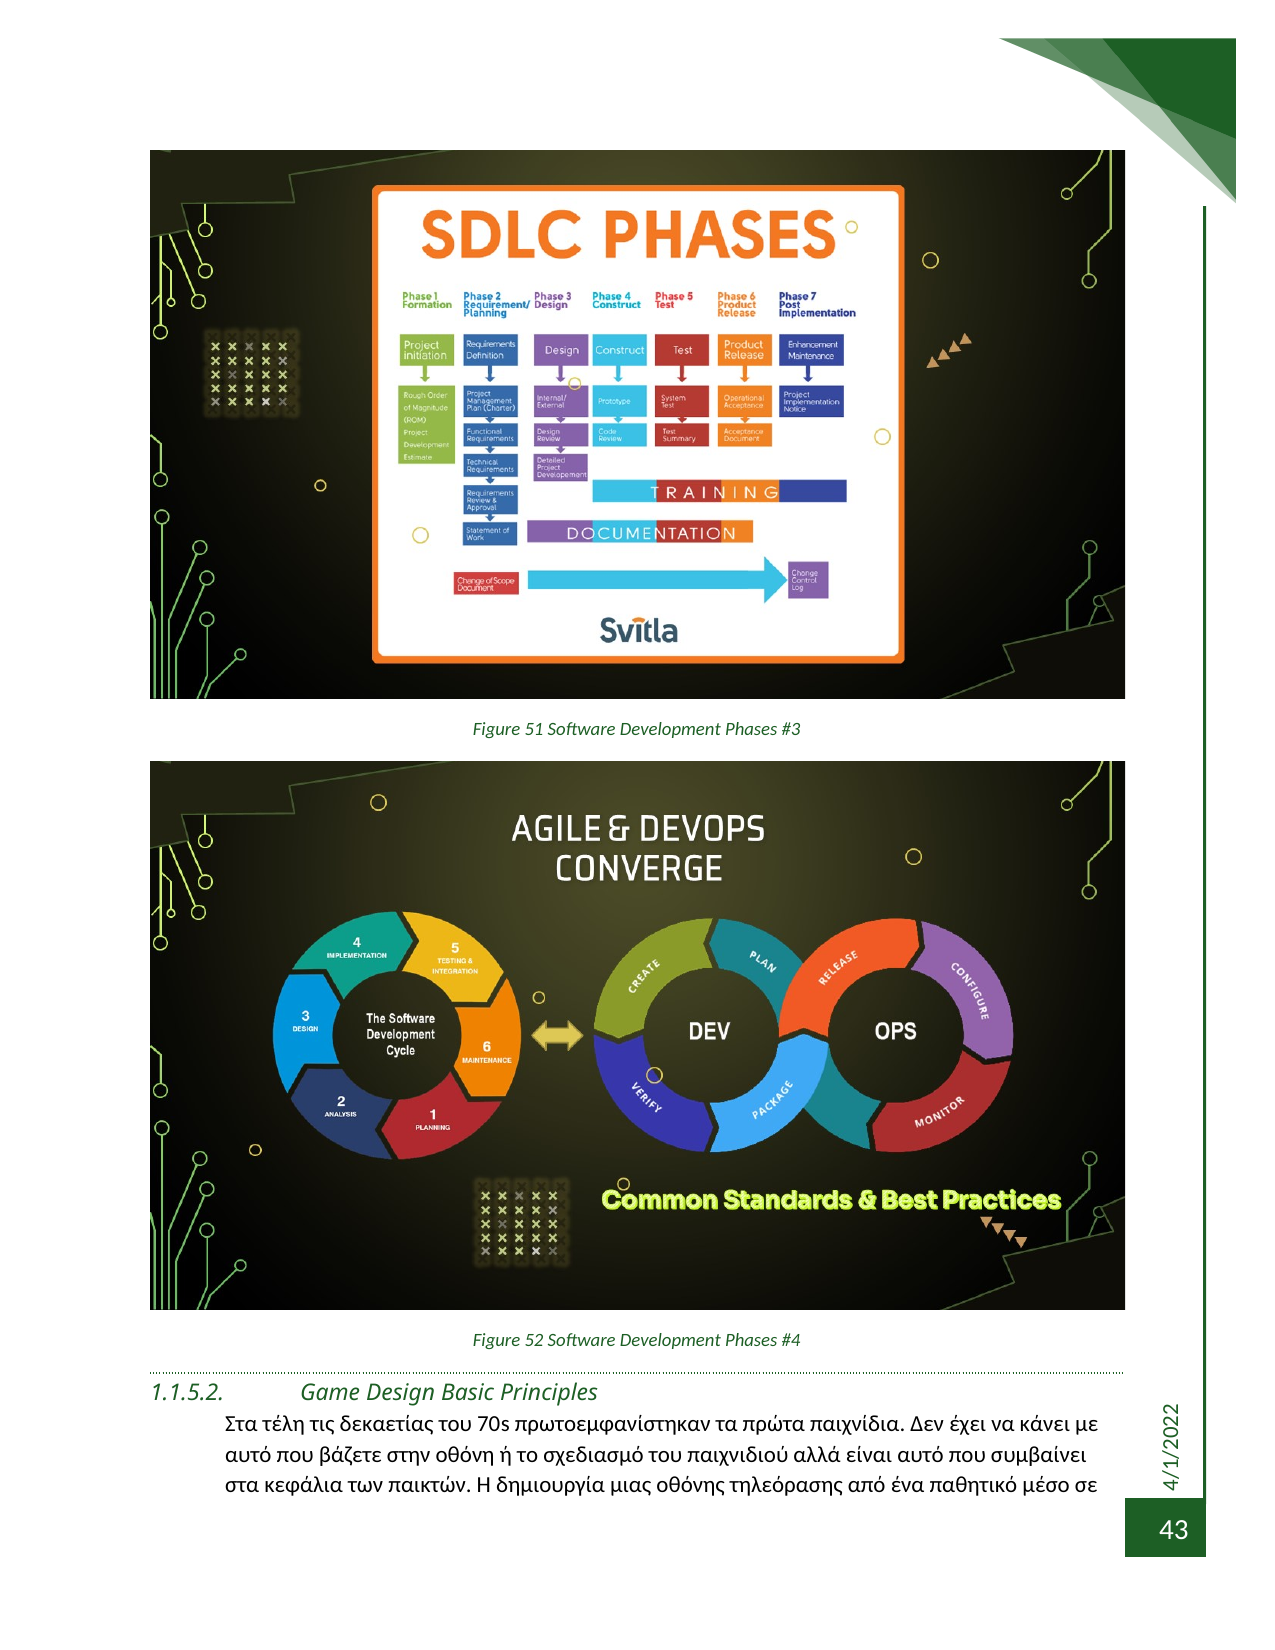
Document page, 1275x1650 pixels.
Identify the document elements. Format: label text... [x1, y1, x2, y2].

text Figure 52 Software Development Phases #3 [150, 717, 1125, 740]
picture [150, 761, 1125, 1310]
picture [150, 38, 1236, 699]
text Figure 53 Software Development Phases #4 [150, 1328, 1125, 1351]
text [225, 1409, 1125, 1498]
subtitle Game Design Basic Principles [150, 1372, 1125, 1407]
